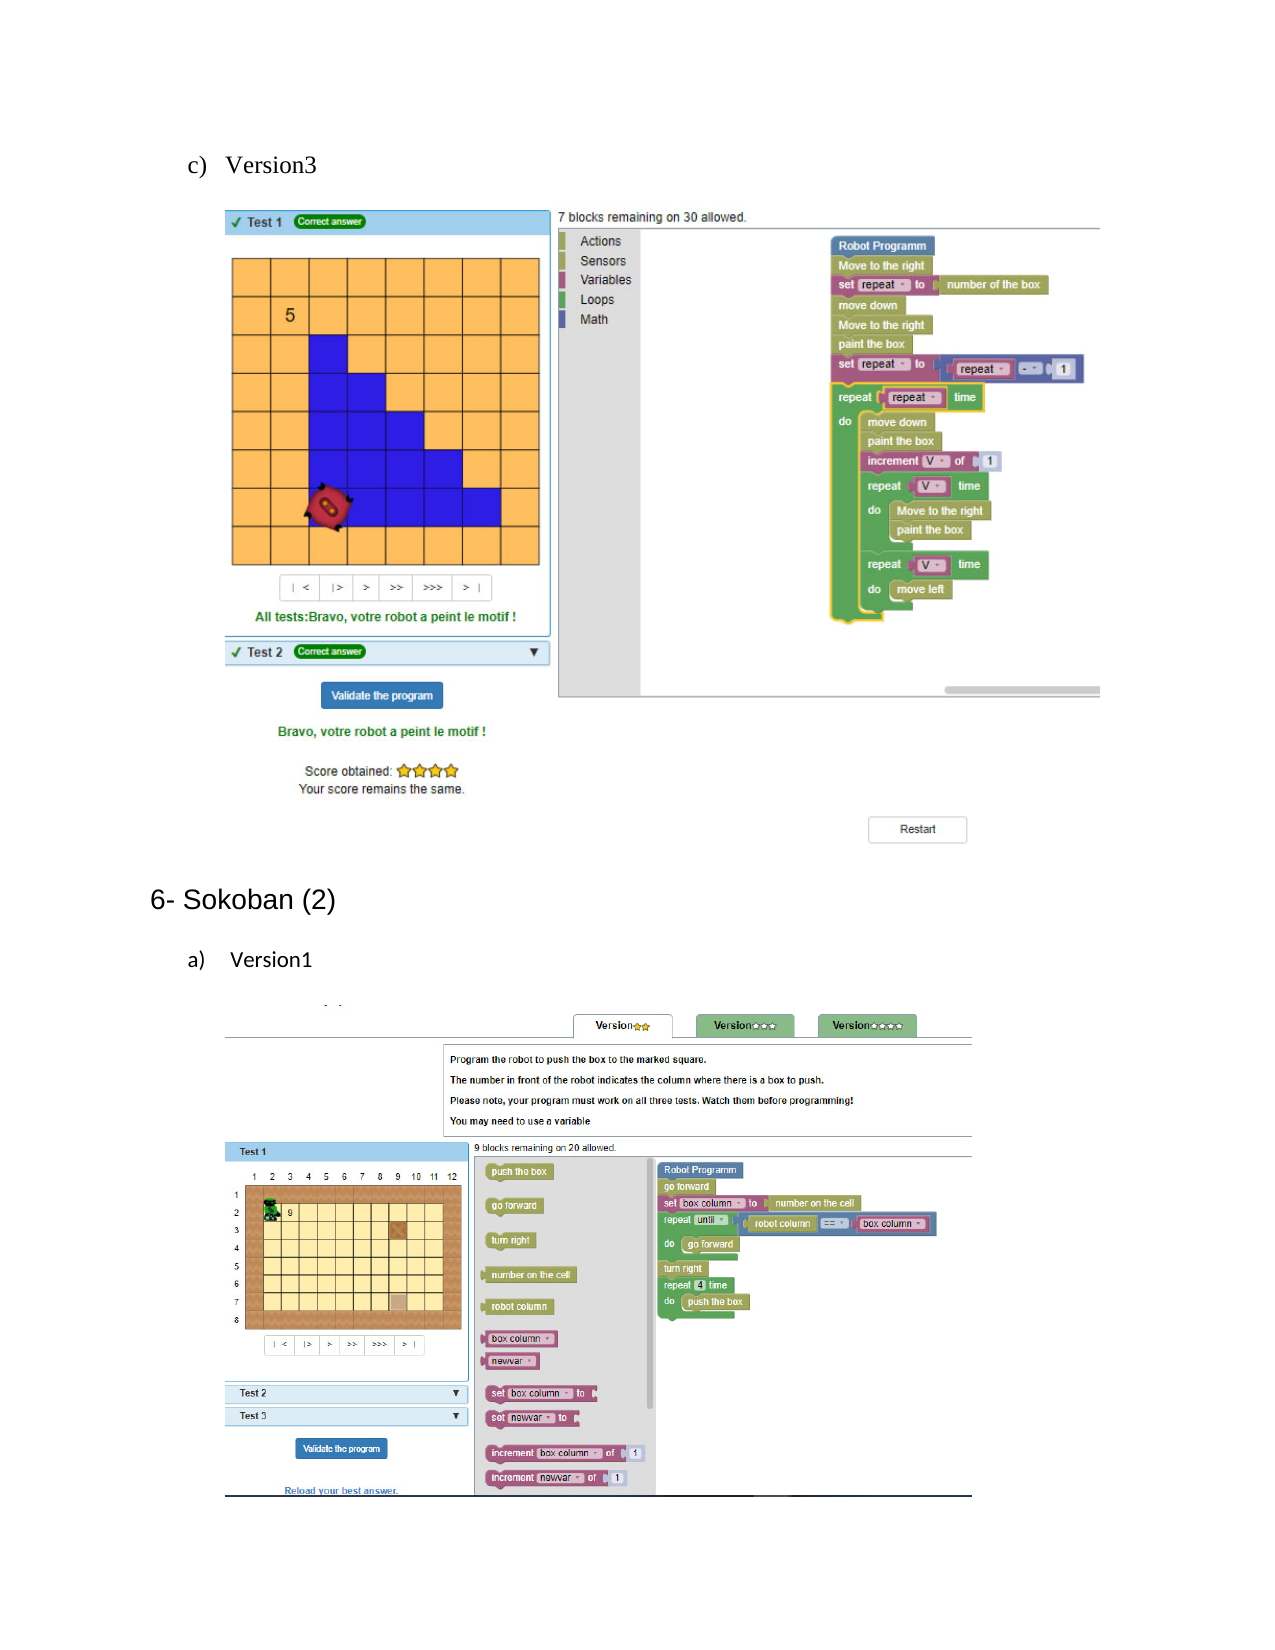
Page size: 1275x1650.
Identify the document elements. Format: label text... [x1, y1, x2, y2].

picture [225, 207, 1100, 854]
list Version1 [187, 945, 1125, 973]
text 6- Sokoban (2) [150, 883, 1125, 916]
picture [225, 1005, 972, 1497]
list Version3 [187, 150, 1125, 179]
